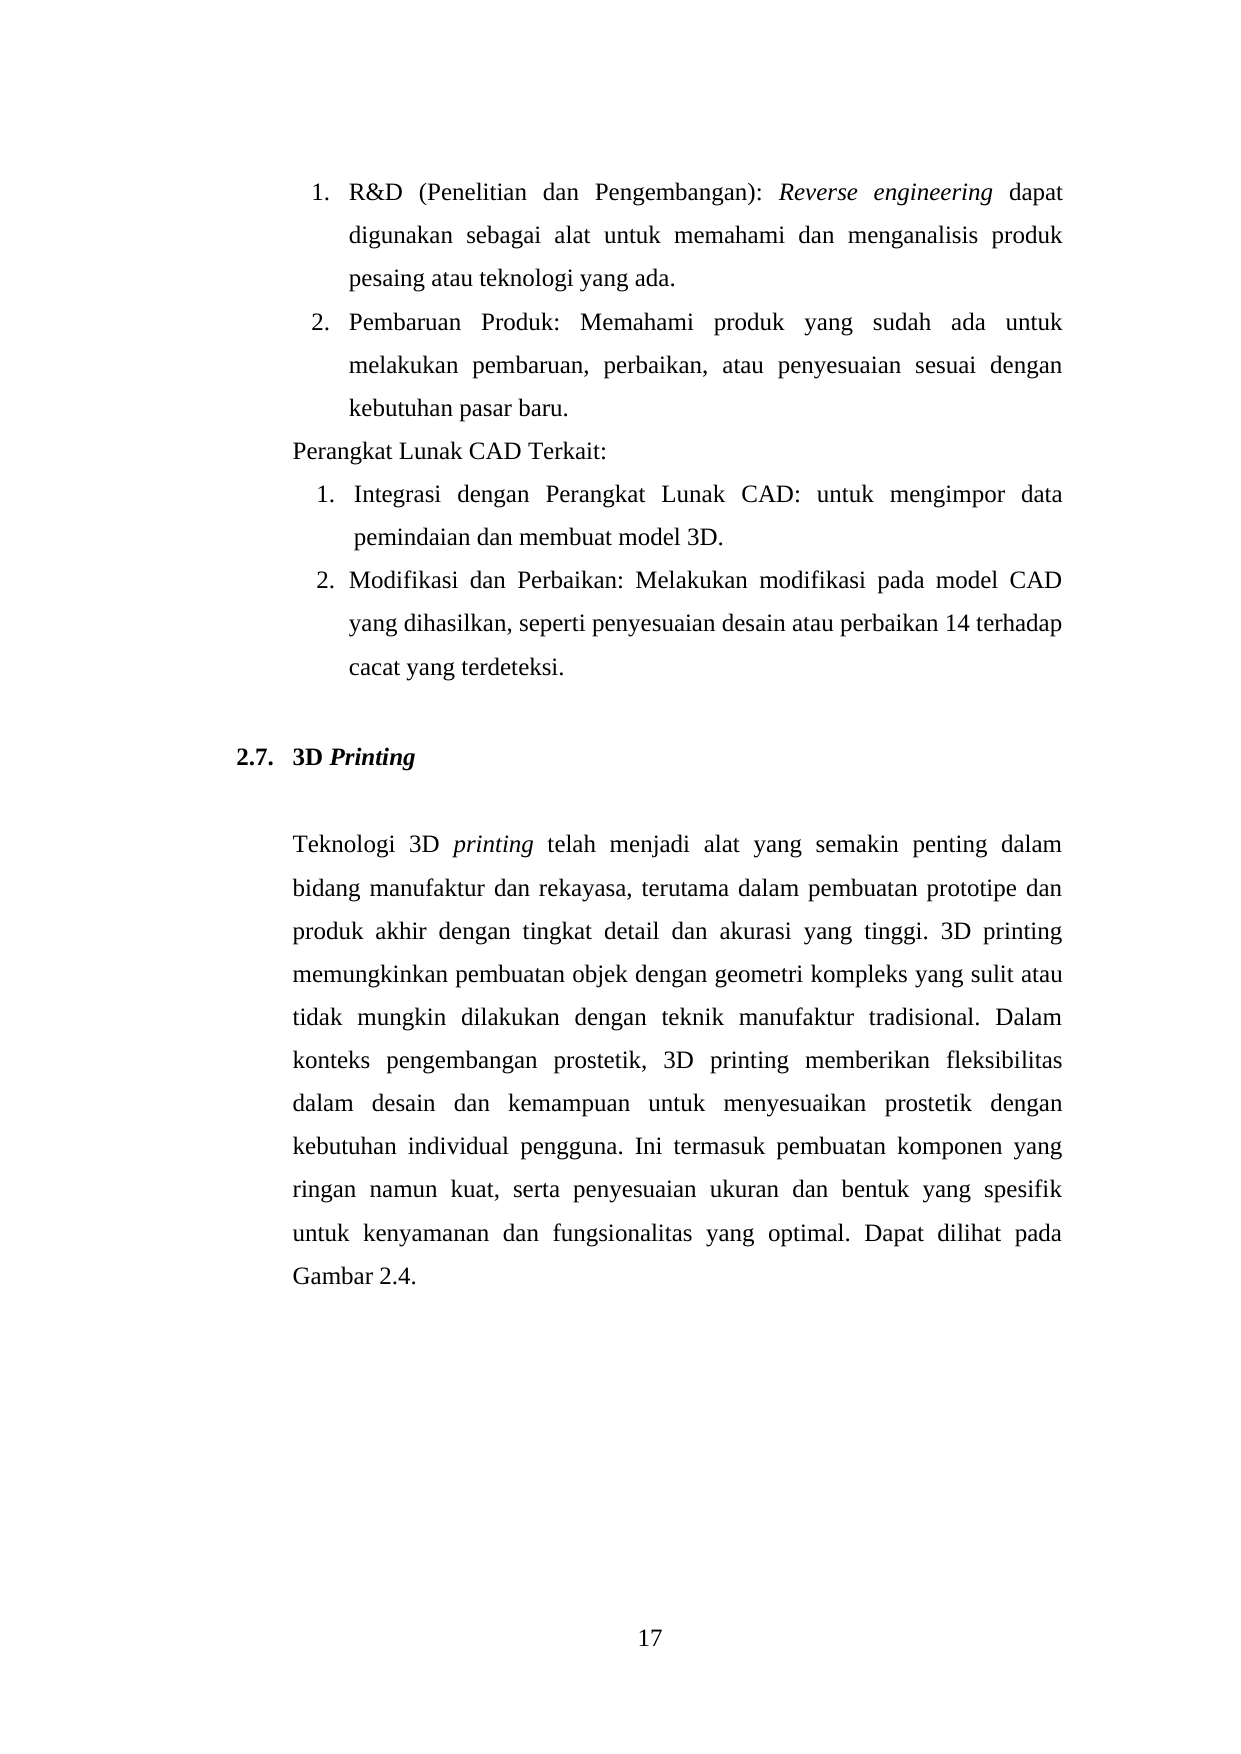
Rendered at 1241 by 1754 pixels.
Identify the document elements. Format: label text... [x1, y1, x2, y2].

list Integrasi dengan Perangkat Lunak CAD: untuk mengimpor data pemindaian dan membuat model 3D. [316, 479, 1063, 551]
list Pembaruan Produk: Memahami produk yang sudah ada untuk melakukan pembaruan, perbaikan, atau penyesuaian sesuai dengan kebutuhan pasar baru. [311, 307, 1063, 422]
subtitle 3D Printing [236, 742, 1063, 771]
list R&D (Penelitian dan Pengembangan): Reverse engineering dapat digunakan sebagai alat untuk memahami dan menganalisis produk pesaing atau teknologi yang ada. [311, 177, 1063, 292]
text Teknologi 3D printing telah menjadi alat yang semakin penting dalam bidang manufaktur dan rekayasa, terutama dalam pembuatan prototipe dan produk akhir dengan tingkat detail dan akurasi yang tinggi. 3D printing memungkinkan pembuatan objek dengan geometri kompleks yang sulit atau tidak mungkin dilakukan dengan teknik manufaktur tradisional. Dalam konteks pengembangan prostetik, 3D printing memberikan fleksibilitas dalam desain dan kemampuan untuk menyesuaikan prostetik dengan kebutuhan individual pengguna. Ini termasuk pembuatan komponen yang ringan namun kuat, serta penyesuaian ukuran dan bentuk yang spesifik untuk kenyamanan dan fungsionalitas yang optimal. Dapat dilihat pada Gambar 2.4. [292, 829, 1063, 1289]
list Modifikasi dan Perbaikan: Melakukan modifikasi pada model CAD yang dihasilkan, seperti penyesuaian desain atau perbaikan 14 terhadap cacat yang terdeteksi. [316, 565, 1063, 680]
text Perangkat Lunak CAD Terkait: [292, 436, 1063, 465]
